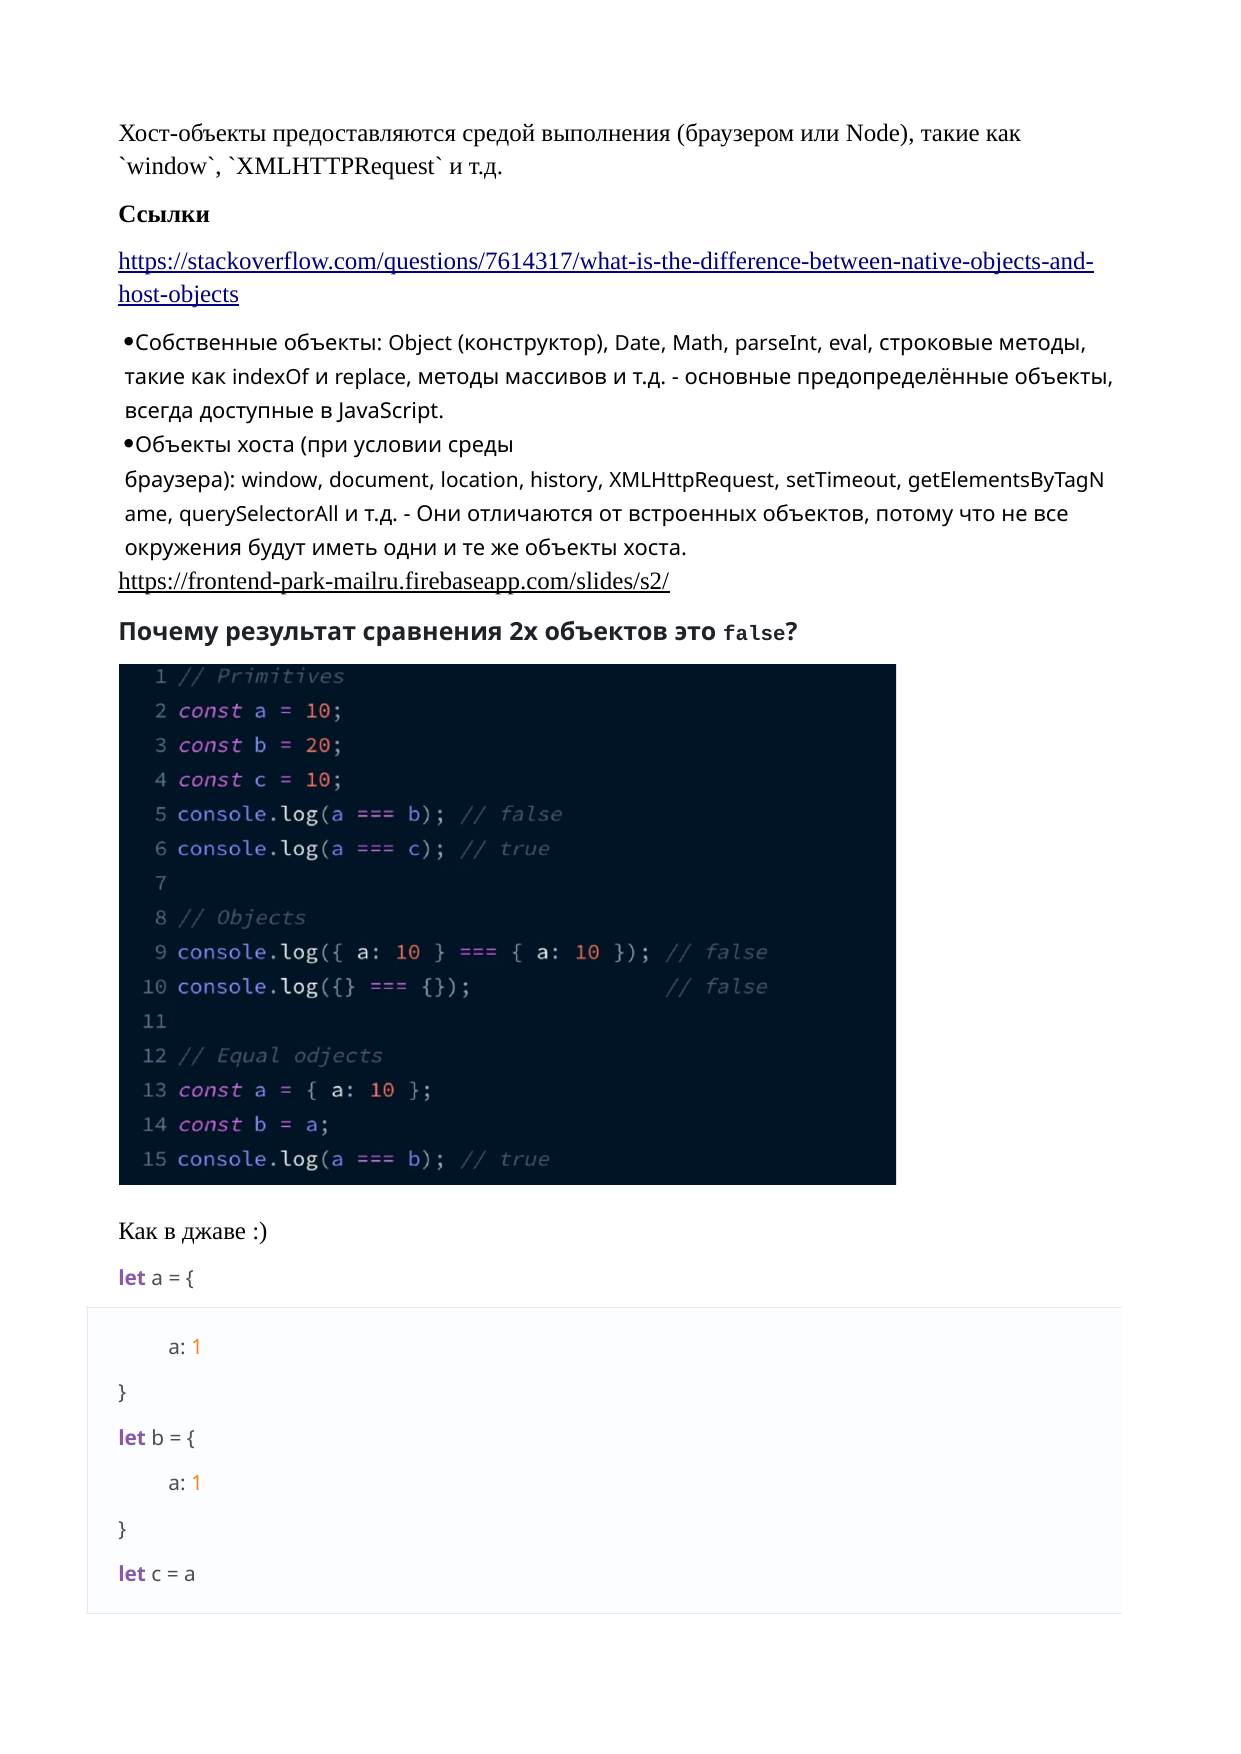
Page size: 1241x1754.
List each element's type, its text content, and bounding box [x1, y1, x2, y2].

text https://stackoverflow.com/questions/7614317/what-is-the-difference-between-native-objects-and-host-objects [118, 246, 1122, 308]
text https://frontend-park-mailru.firebaseapp.com/slides/s2/ [118, 566, 1122, 595]
text } [88, 1352, 1122, 1397]
list Объекты хоста (при условии среды браузера): window, document, location, history, XMLHttpRequest, setTimeout, getElementsByTagName, querySelectorAll и т.д. - Они отличаются от встроенных объектов, потому что не все окружения будут иметь одни и те же объекты хоста. [124, 429, 1116, 562]
text let a = { [118, 1263, 1122, 1292]
text let c = a [88, 1534, 1122, 1613]
picture [119, 664, 897, 1185]
text Хост-объекты предоставляются средой выполнения (браузером или Node), такие как `window`, `XMLHTTPRequest` и т.д. [118, 118, 1122, 180]
list Собственные объекты: Object (конструктор), Date, Math, parseInt, eval, строковые методы, такие как indexOf и replace, методы массивов и т.д. - основные предопределённые объекты, всегда доступные в JavaScript. [124, 327, 1116, 425]
text let b = { [88, 1397, 1122, 1443]
text } [88, 1488, 1122, 1534]
text a: 1 [88, 1443, 1122, 1488]
text Как в джаве :) [118, 1216, 1122, 1244]
text Ссылки [118, 199, 1122, 227]
text a: 1 [88, 1308, 1122, 1352]
text Почему результат сравнения 2х объектов это false? [118, 614, 1122, 648]
